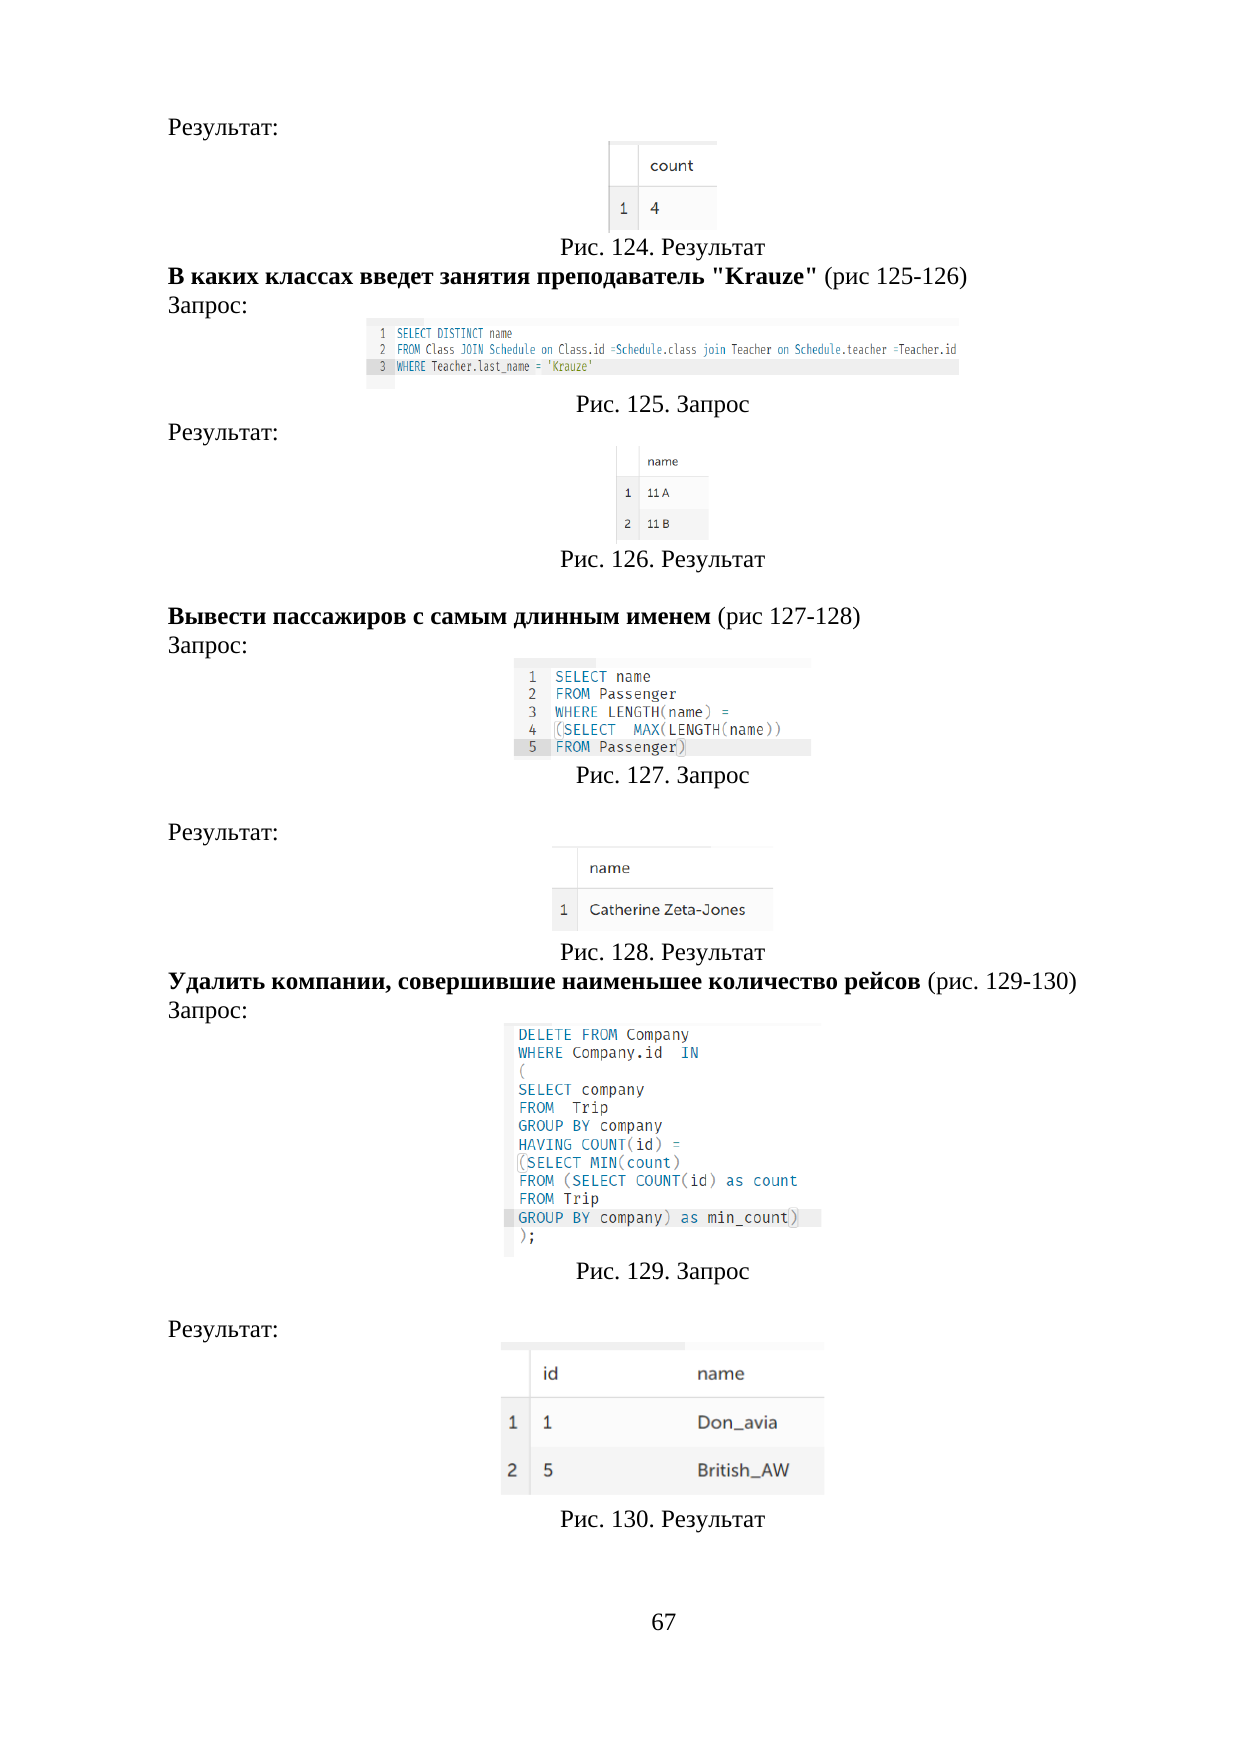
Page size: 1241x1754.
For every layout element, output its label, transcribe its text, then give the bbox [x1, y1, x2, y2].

picture [552, 846, 774, 938]
picture [608, 141, 717, 233]
picture [500, 1342, 825, 1504]
list Запрос: [94, 290, 1157, 319]
text Вывести пассажиров с самым длинным именем (рис 127-128) [94, 601, 1157, 630]
list Рис. 129. Запрос [94, 1256, 1157, 1285]
list Удалить компании, совершившие наименьшее количество рейсов (рис. 129-130) [94, 966, 1157, 995]
list Запрос: [94, 995, 1157, 1024]
list Рис. 127. Запрос [94, 760, 1157, 789]
list Рис. 125. Запрос [94, 389, 1157, 417]
picture [503, 1023, 822, 1257]
list Рис. 126. Результат [94, 544, 1157, 572]
text В каких классах введет занятия преподаватель "Krauze" (рис 125-126) [94, 261, 1157, 290]
list Результат: [94, 112, 1157, 141]
list Запрос: [94, 630, 1157, 659]
picture [616, 446, 709, 544]
list Рис. 124. Результат [94, 232, 1157, 261]
picture [513, 658, 812, 760]
list Рис. 130. Результат [94, 1504, 1157, 1532]
list Результат: [94, 417, 1157, 446]
list Результат: [94, 817, 1157, 846]
list Рис. 128. Результат [94, 937, 1157, 966]
picture [366, 318, 959, 389]
list Результат: [94, 1314, 1157, 1342]
